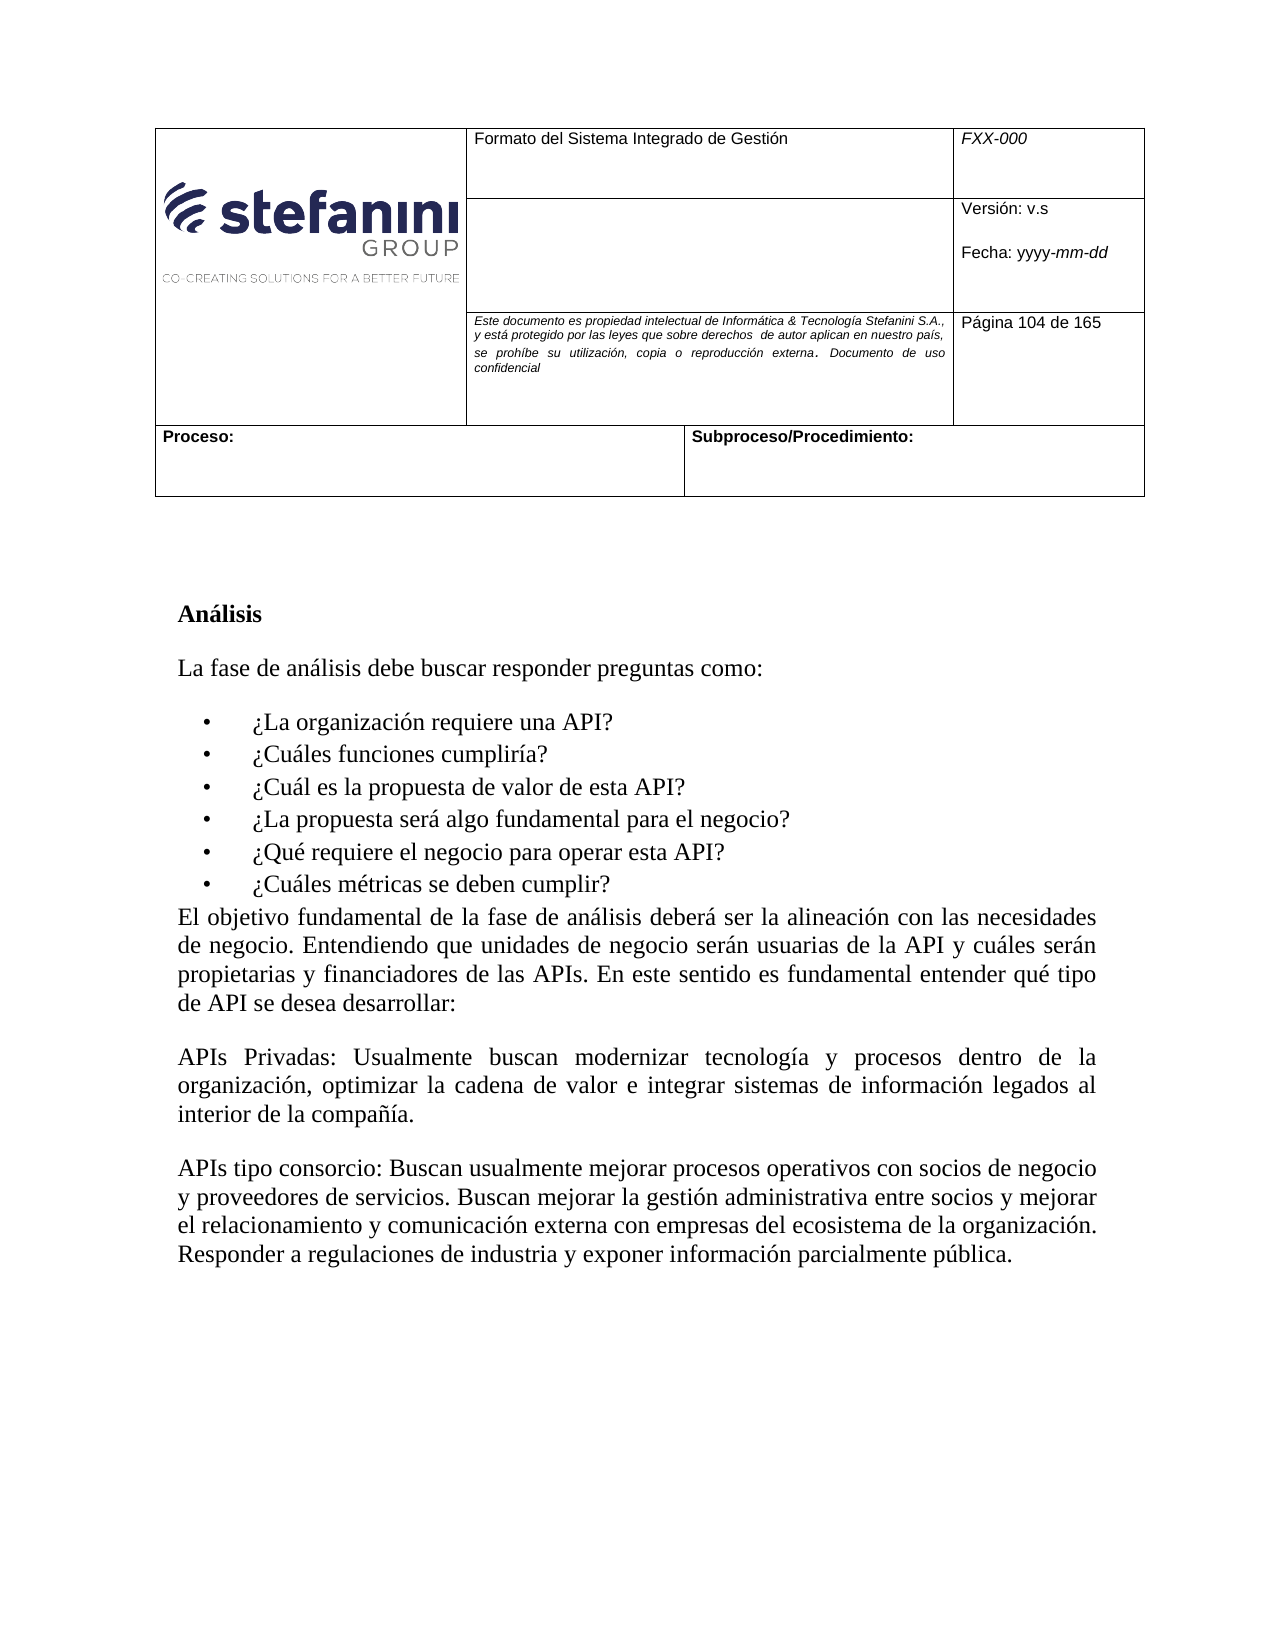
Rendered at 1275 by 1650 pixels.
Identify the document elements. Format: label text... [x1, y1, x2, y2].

subtitle Análisis [177, 599, 1098, 628]
list ¿Cuáles funciones cumpliría? [202, 739, 1098, 768]
list ¿Qué requiere el negocio para operar esta API? [202, 837, 1098, 866]
list ¿Cuál es la propuesta de valor de esta API? [202, 772, 1098, 801]
text El objetivo fundamental de la fase de análisis deberá ser la alineación con las necesidades de negocio. Entendiendo que unidades de negocio serán usuarias de la API y cuáles serán propietarias y financiadores de las APIs. En este sentido es fundamental entender qué tipo de API se desea desarrollar: [177, 902, 1098, 1017]
list ¿La propuesta será algo fundamental para el negocio? [202, 804, 1098, 833]
text APIs Privadas: Usualmente buscan modernizar tecnología y procesos dentro de la organización, optimizar la cadena de valor e integrar sistemas de información legados al interior de la compañía. [177, 1042, 1098, 1128]
text La fase de análisis debe buscar responder preguntas como: [177, 653, 1098, 682]
text APIs tipo consorcio: Buscan usualmente mejorar procesos operativos con socios de negocio y proveedores de servicios. Buscan mejorar la gestión administrativa entre socios y mejorar el relacionamiento y comunicación externa con empresas del ecosistema de la organización. Responder a regulaciones de industria y exponer información parcialmente pública. [177, 1153, 1098, 1268]
picture [162, 182, 460, 286]
list ¿La organización requiere una API? [202, 707, 1098, 736]
list ¿Cuáles métricas se deben cumplir? [202, 869, 1098, 898]
